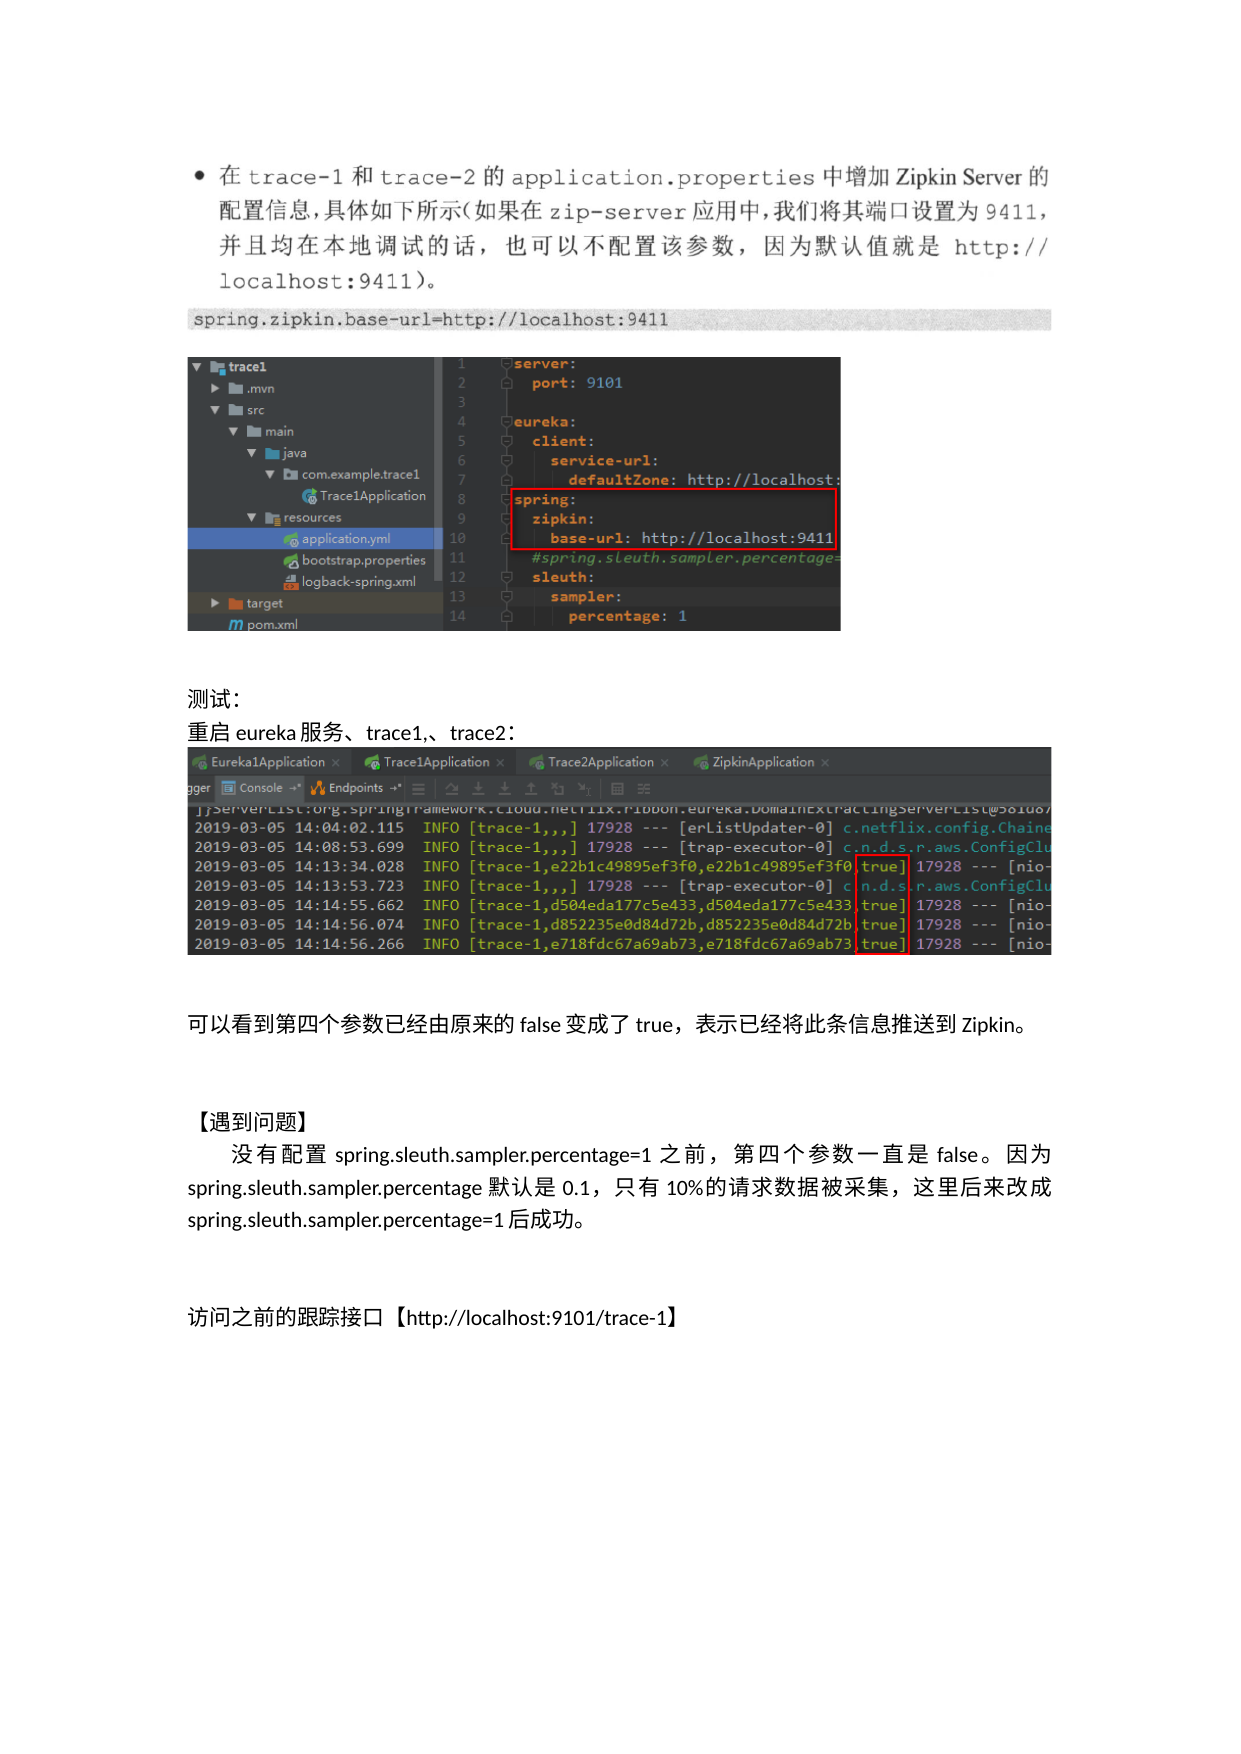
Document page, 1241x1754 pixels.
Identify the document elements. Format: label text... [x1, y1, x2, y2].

list 可以看到第四个参数已经由原来的false变成了true，表示已经将此条信息推送到Zipkin。 [187, 1007, 1053, 1039]
list 【遇到问题】 [187, 1104, 1053, 1137]
list 重启eureka服务、trace1,、trace2： [187, 714, 1053, 747]
picture [187, 162, 1052, 339]
list 访问之前的跟踪接口【http://localhost:9101/trace-1】 [187, 1299, 1053, 1332]
list 测试： [187, 682, 1053, 714]
picture [187, 357, 841, 631]
list 没有配置spring.sleuth.sampler.percentage=1之前，第四个参数一直是false。因为spring.sleuth.sampler.percentage默认是0.1，只有10%的请求数据被采集，这里后来改成spring.sleuth.sampler.percentage=1后成功。 [187, 1137, 1053, 1234]
picture [187, 747, 1052, 955]
